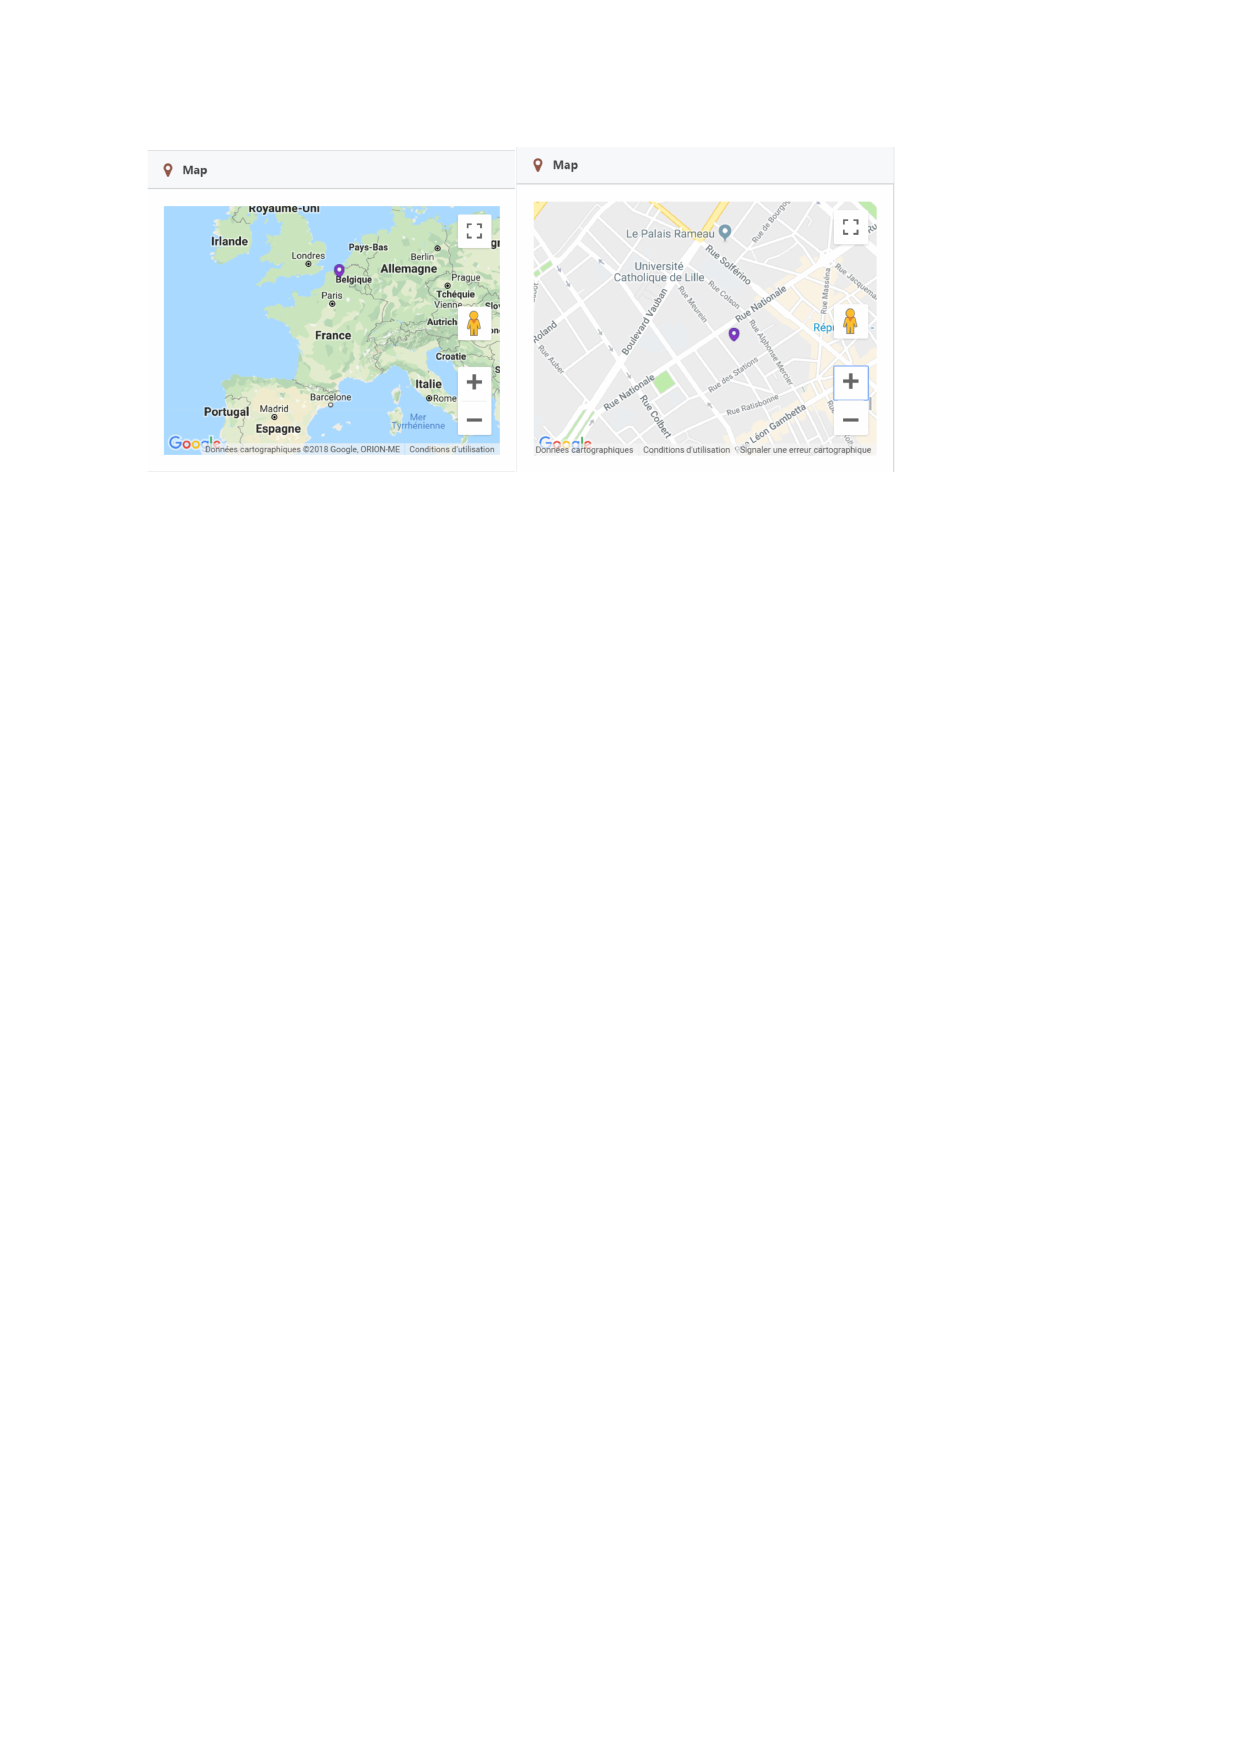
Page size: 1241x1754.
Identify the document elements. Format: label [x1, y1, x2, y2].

picture [516, 147, 895, 472]
picture [147, 150, 515, 472]
